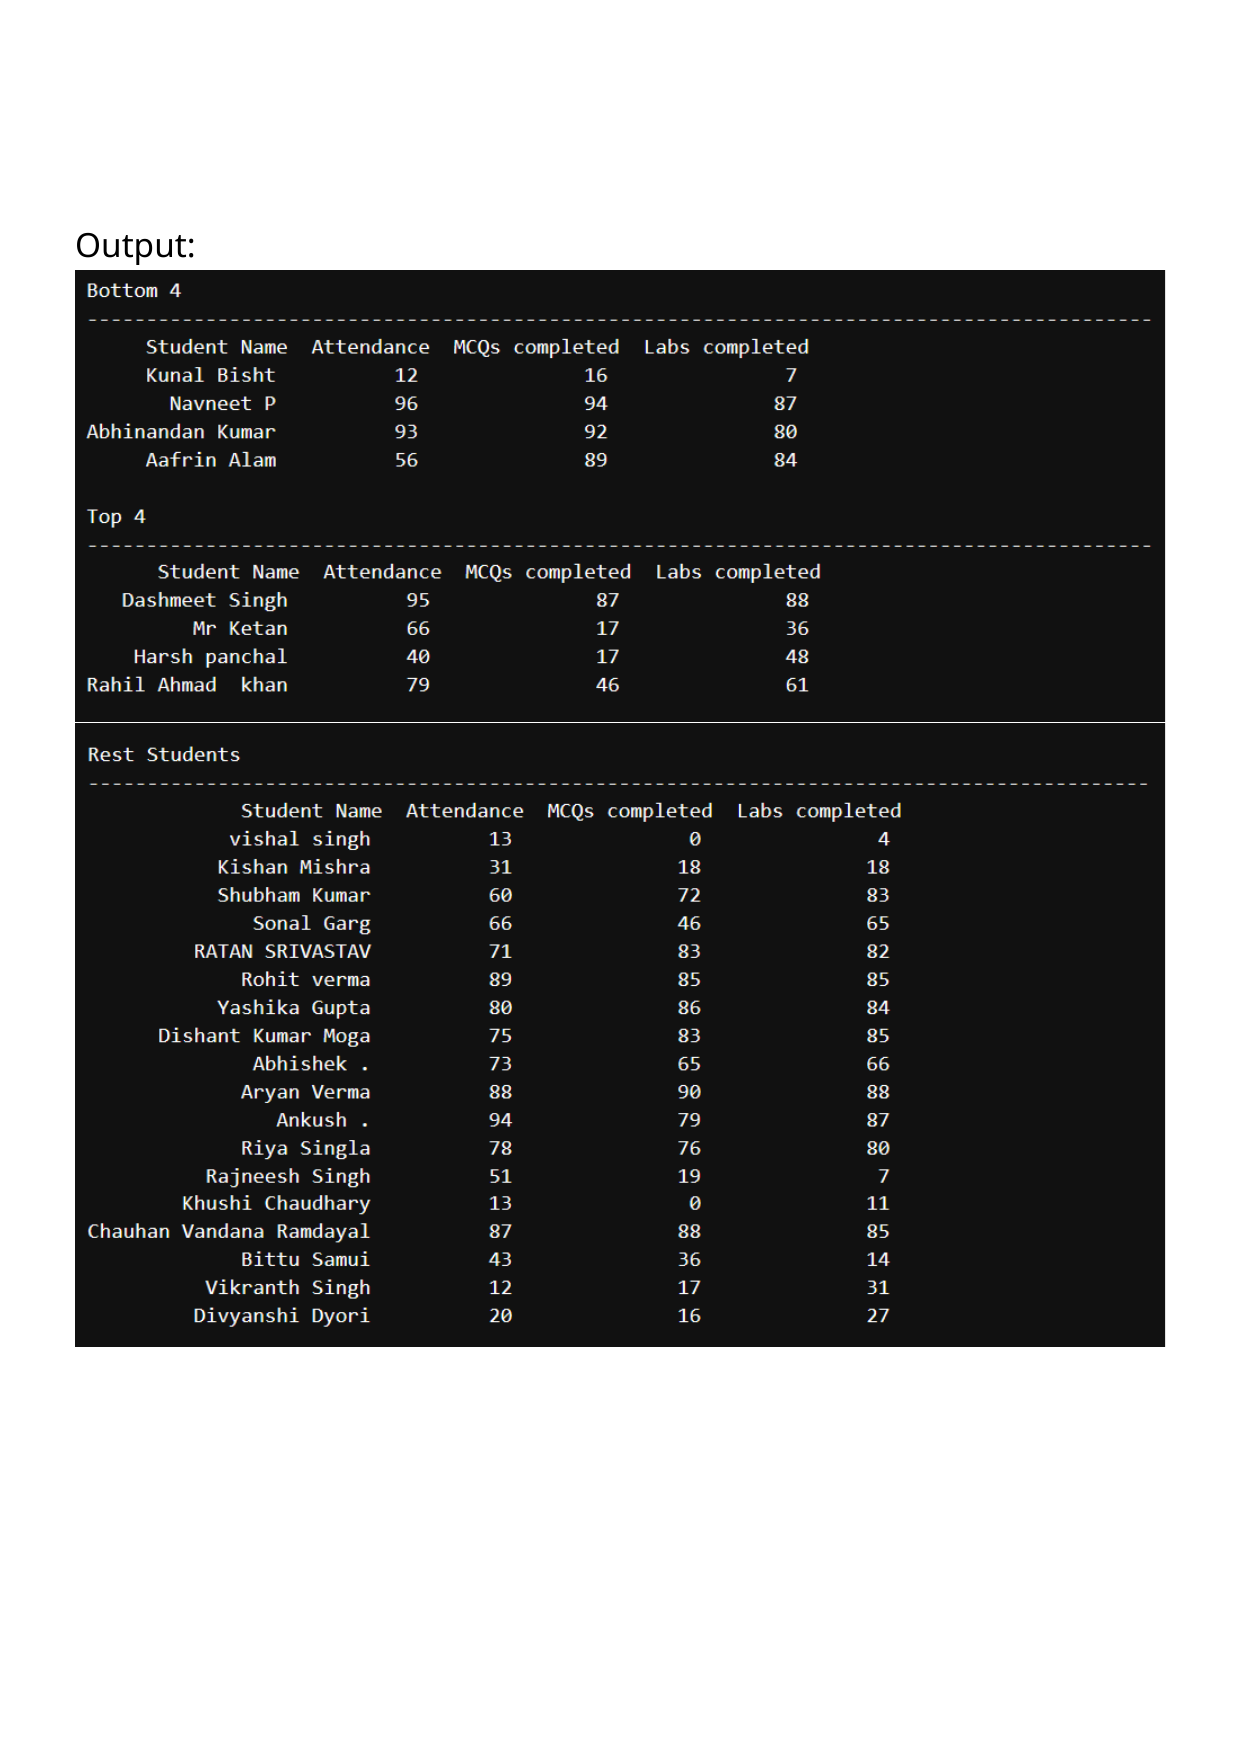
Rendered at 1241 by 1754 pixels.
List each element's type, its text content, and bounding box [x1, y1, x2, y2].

text Output: [75, 222, 1165, 267]
picture [75, 723, 1166, 1347]
picture [75, 270, 1166, 722]
